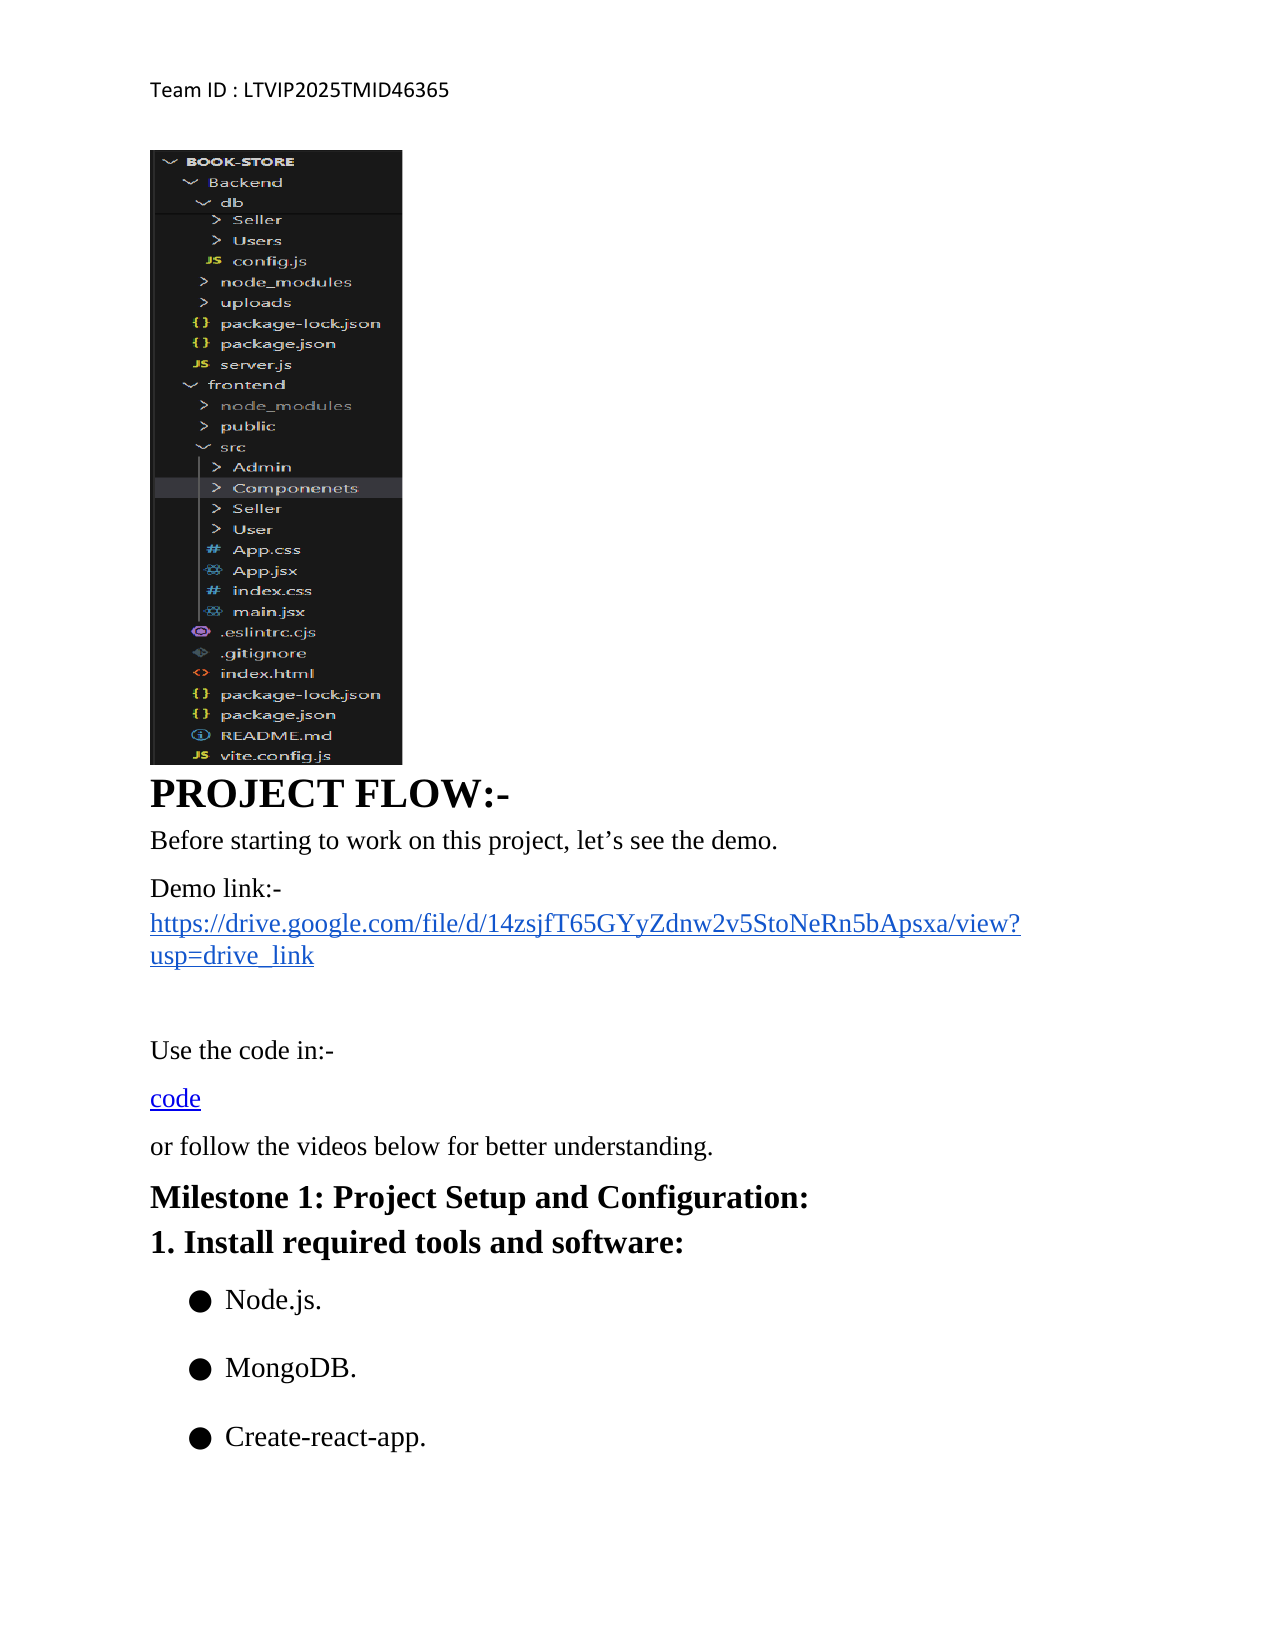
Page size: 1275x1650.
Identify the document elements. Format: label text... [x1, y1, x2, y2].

picture [150, 150, 403, 765]
text Use the code in:- [150, 1034, 1125, 1066]
text Milestone 1: Project Setup and Configuration: [150, 1178, 1125, 1216]
text Demo link:- [150, 872, 1125, 903]
text code [150, 1082, 1125, 1113]
text or follow the videos below for better understanding. [150, 1130, 1125, 1161]
text https://drive.google.com/file/d/14zsjfT65GYyZdnw2v5StoNeRn5bApsxa/view?usp=drive_link [150, 908, 1125, 970]
list Create-react-app. [187, 1403, 1125, 1463]
list MongoDB. [187, 1335, 1125, 1394]
text 1. Install required tools and software: [150, 1222, 1125, 1260]
list Node.js. [187, 1266, 1125, 1326]
text Before starting to work on this project, let’s see the demo. [150, 824, 1125, 855]
text PROJECT FLOW:- [150, 769, 1125, 817]
